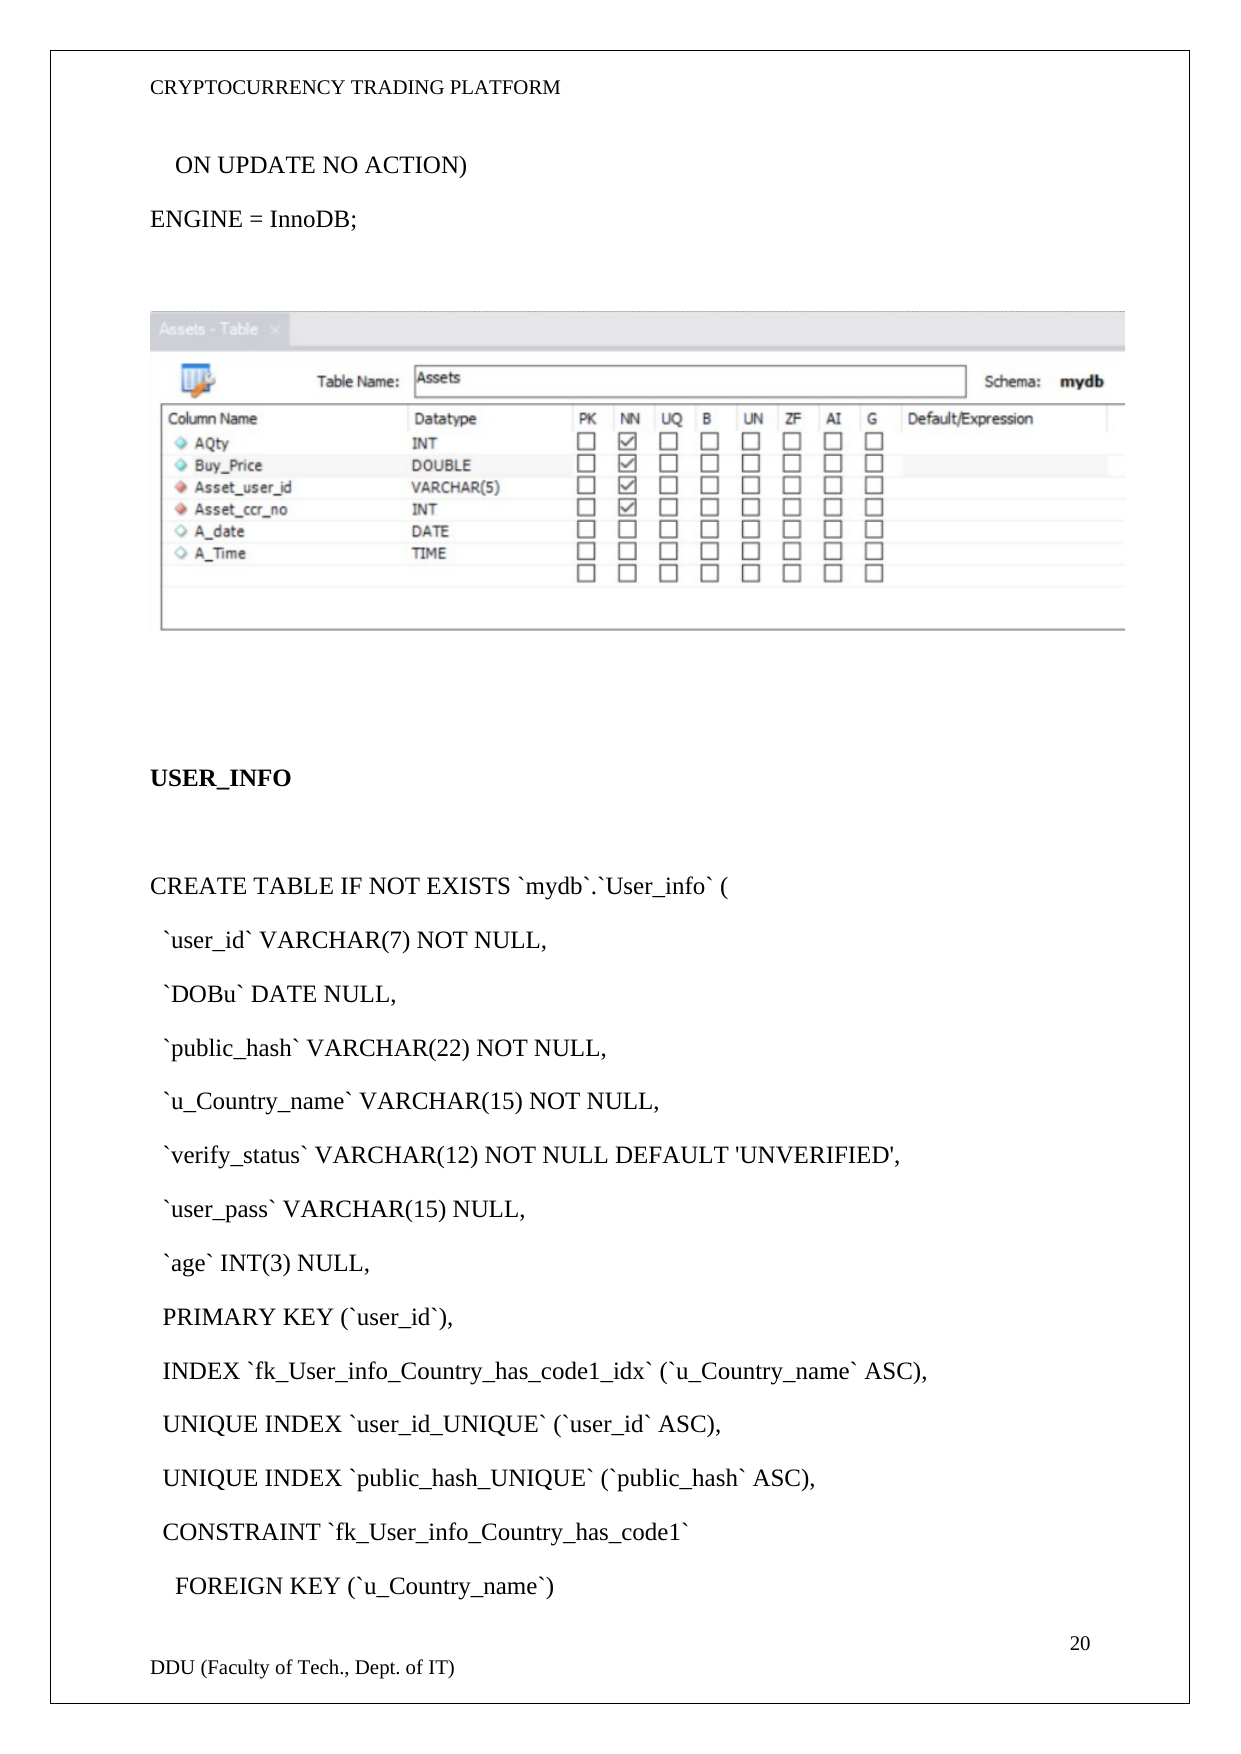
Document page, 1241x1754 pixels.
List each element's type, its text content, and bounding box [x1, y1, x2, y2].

text `verify_status` VARCHAR(12) NOT NULL DEFAULT 'UNVERIFIED', [150, 1140, 1090, 1169]
text FOREIGN KEY (`u_Country_name`) [150, 1571, 1090, 1600]
text UNIQUE INDEX `public_hash_UNIQUE` (`public_hash` ASC), [150, 1463, 1090, 1492]
text INDEX `fk_User_info_Country_has_code1_idx` (`u_Country_name` ASC), [150, 1356, 1090, 1384]
text PRIMARY KEY (`user_id`), [150, 1302, 1090, 1331]
text UNIQUE INDEX `user_id_UNIQUE` (`user_id` ASC), [150, 1409, 1090, 1438]
text CONSTRAINT `fk_User_info_Country_has_code1` [150, 1517, 1090, 1546]
text `public_hash` VARCHAR(22) NOT NULL, [150, 1033, 1090, 1061]
text CREATE TABLE IF NOT EXISTS `mydb`.`User_info` ( [150, 871, 1090, 900]
text `u_Country_name` VARCHAR(15) NOT NULL, [150, 1086, 1090, 1115]
text ON UPDATE NO ACTION) [150, 150, 1090, 179]
text `user_pass` VARCHAR(15) NULL, [150, 1194, 1090, 1223]
text ENGINE = InnoDB; [150, 204, 1090, 233]
text `user_id` VARCHAR(7) NOT NULL, [150, 925, 1090, 954]
text `DOBu` DATE NULL, [150, 979, 1090, 1007]
text `age` INT(3) NULL, [150, 1248, 1090, 1277]
text USER_INFO [150, 763, 1090, 792]
picture [150, 311, 1125, 631]
